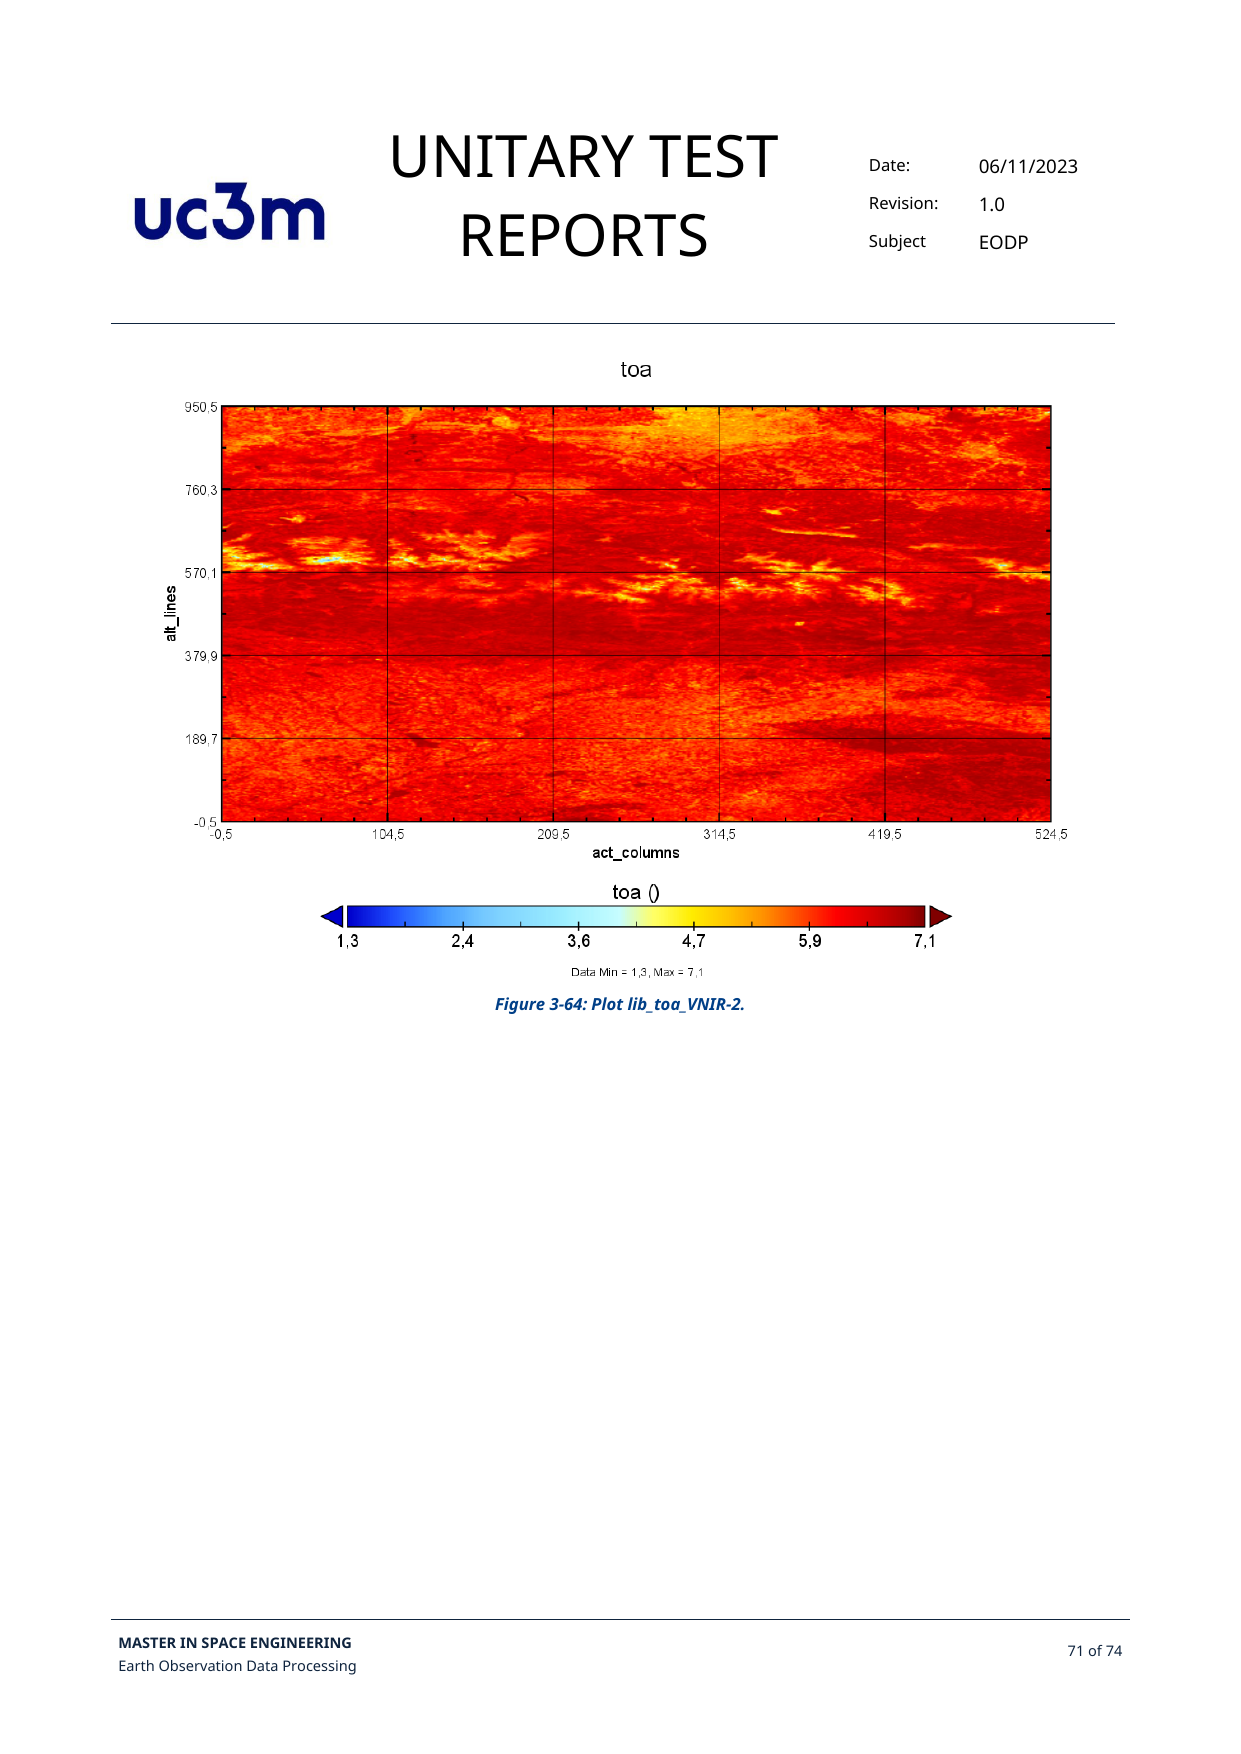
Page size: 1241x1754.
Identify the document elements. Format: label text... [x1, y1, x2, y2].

picture [148, 362, 1092, 980]
picture [118, 172, 340, 254]
